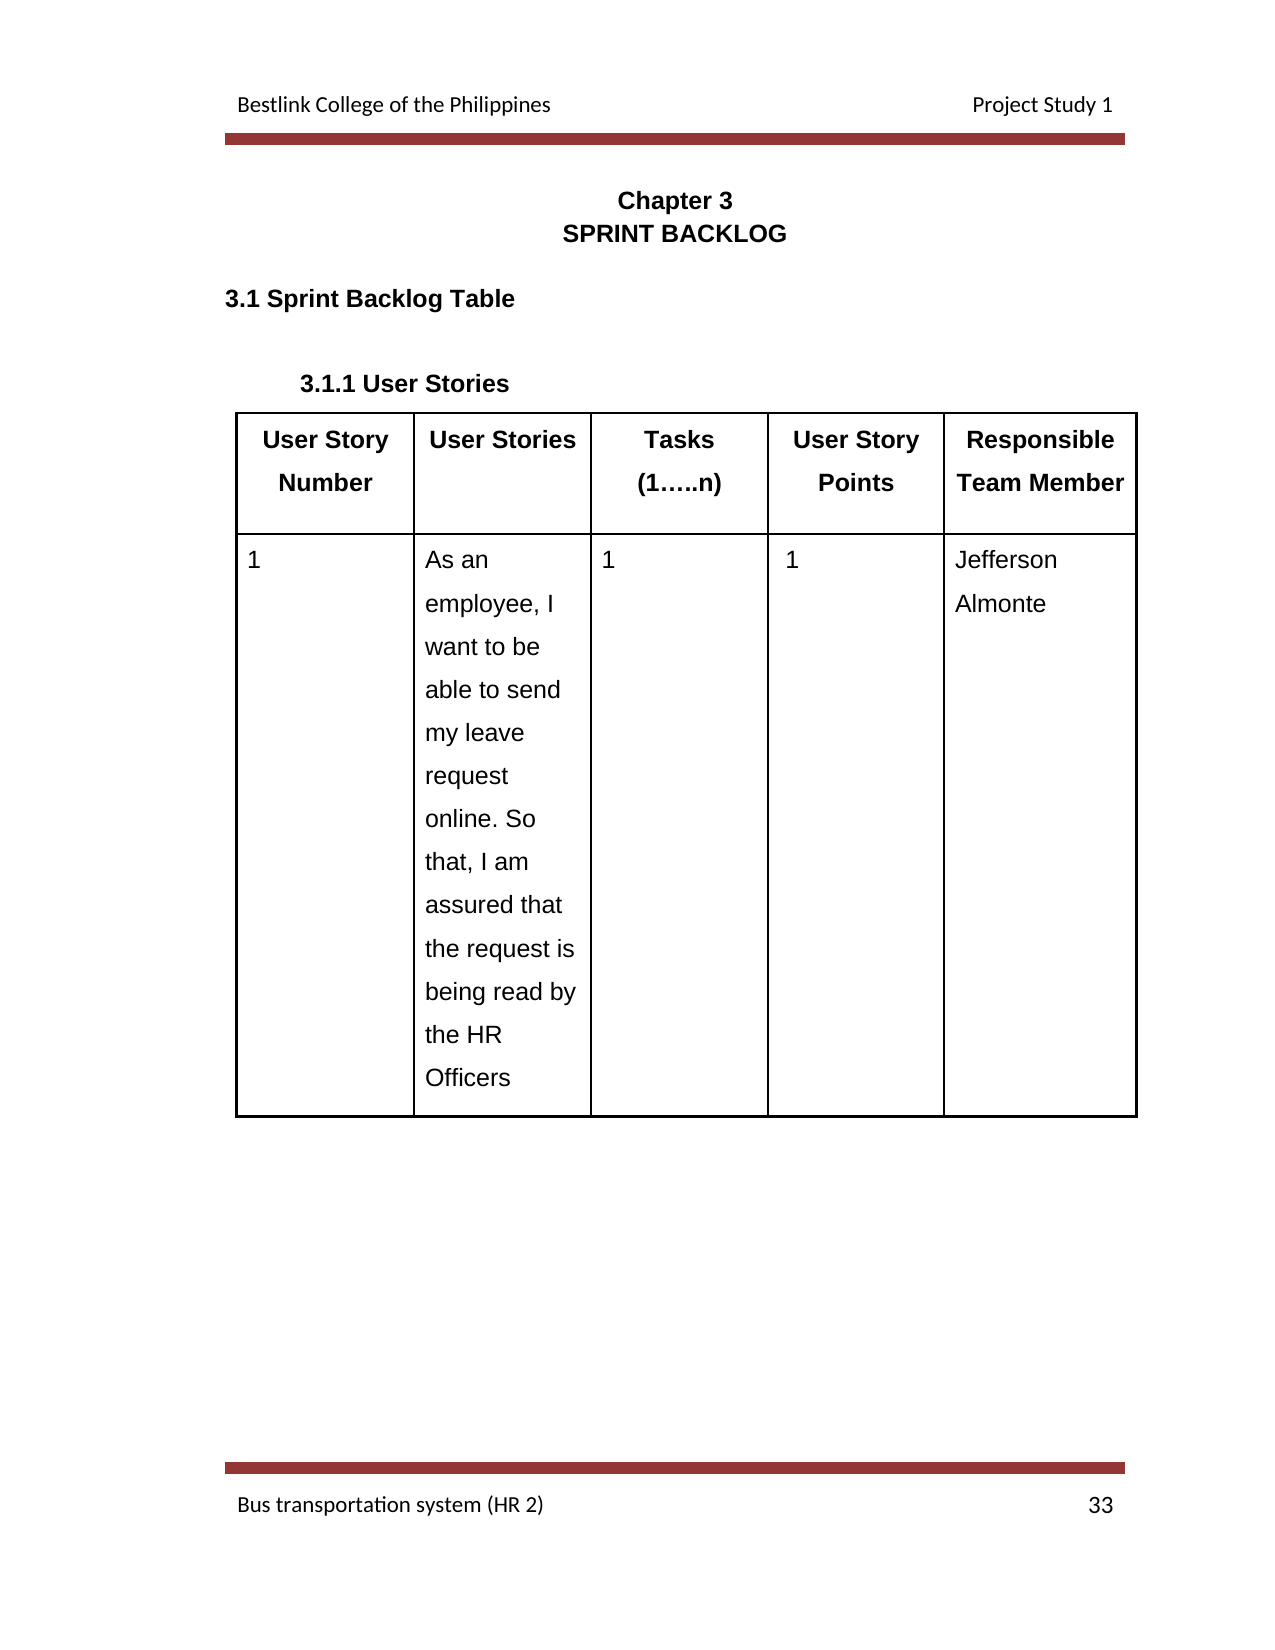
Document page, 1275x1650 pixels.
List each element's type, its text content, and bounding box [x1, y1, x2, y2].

table_header User Story Number [238, 414, 413, 533]
table_header Tasks (1…..n) [592, 414, 767, 533]
table_cell 1 [592, 535, 767, 1115]
text 3.1 Sprint Backlog Table [225, 284, 1125, 313]
table_cell Jefferson Almonte [945, 535, 1135, 1115]
text 3.1.1 User Stories [225, 369, 1125, 398]
text Chapter 3 [225, 186, 1125, 214]
table_header User Stories [415, 414, 590, 533]
table_cell As an employee, I want to be able to send my leave request online. So that, I am assured that the request is being read by the HR Officers [415, 535, 590, 1115]
table_cell 1 [769, 535, 943, 1115]
text SPRINT BACKLOG [225, 219, 1125, 247]
table_cell 1 [238, 535, 413, 1115]
table_header User Story Points [769, 414, 943, 533]
table_header Responsible Team Member [945, 414, 1135, 533]
